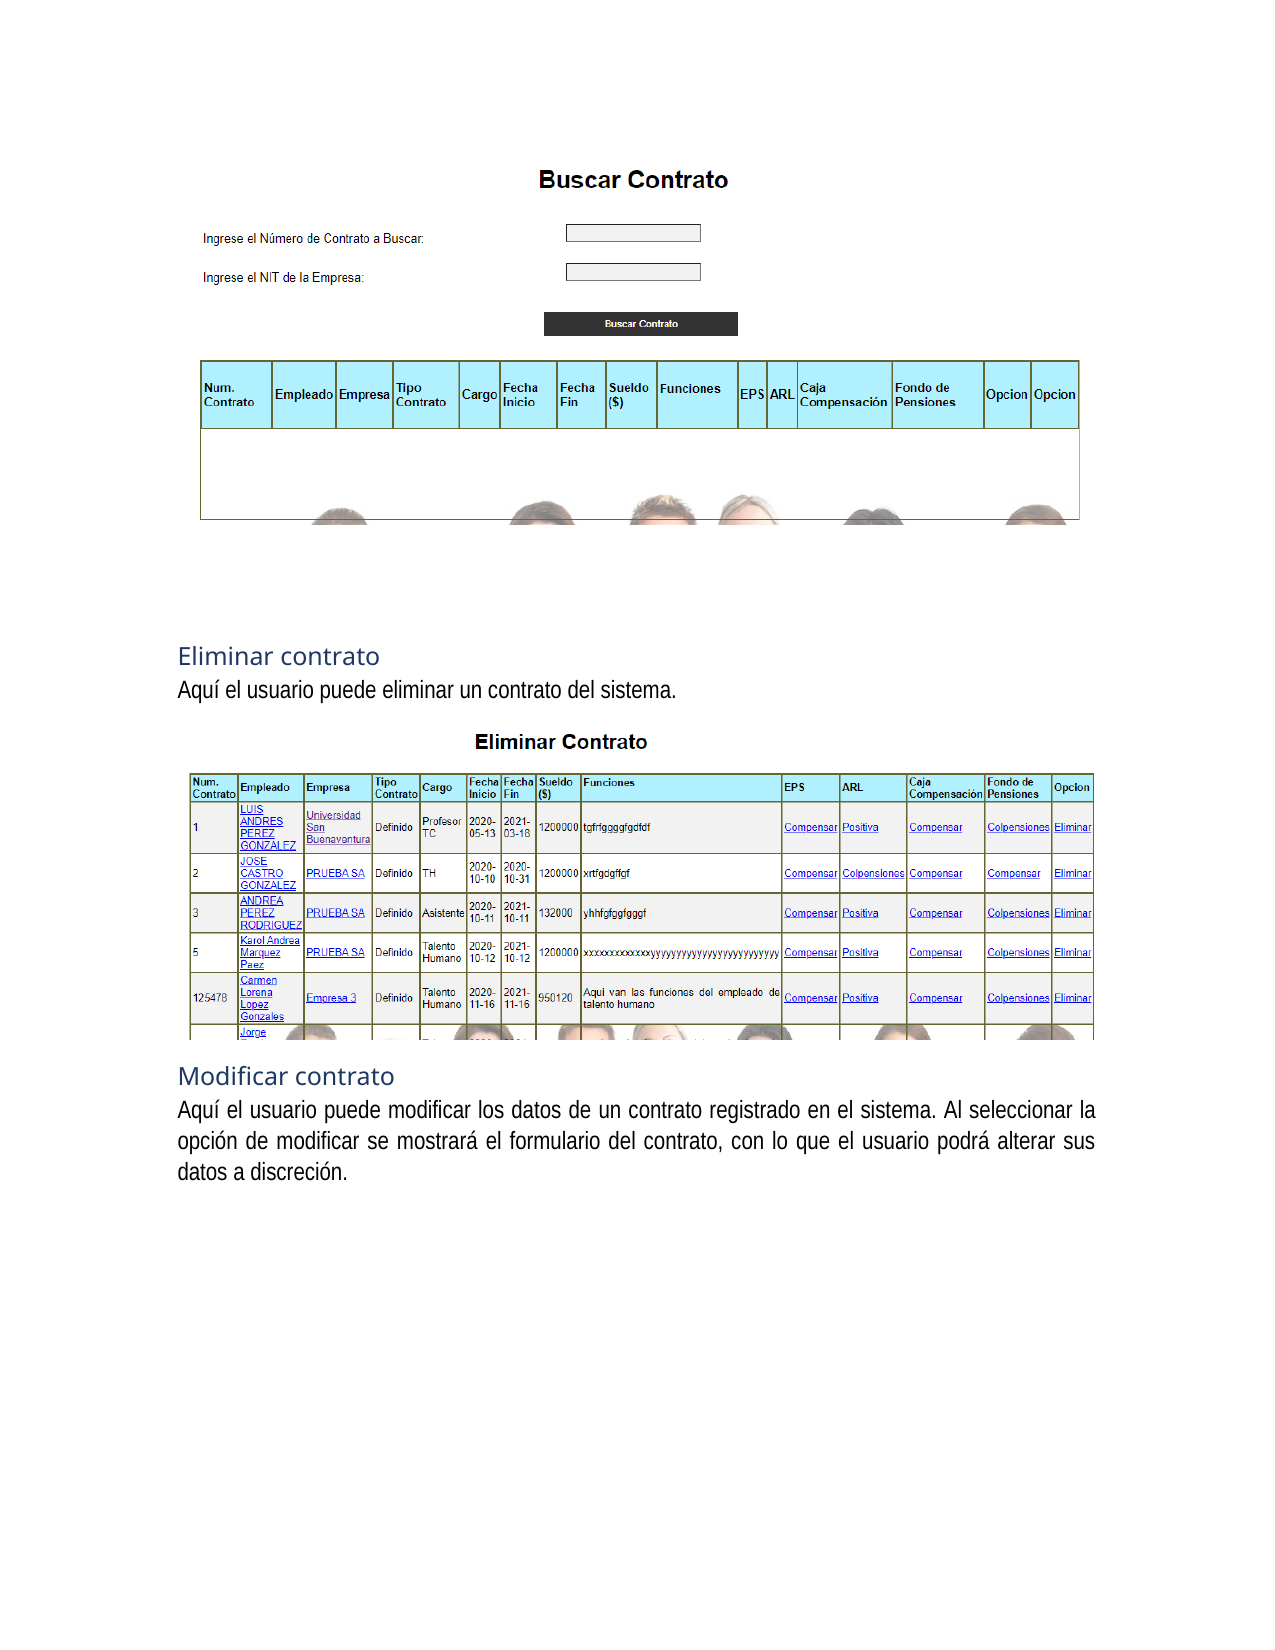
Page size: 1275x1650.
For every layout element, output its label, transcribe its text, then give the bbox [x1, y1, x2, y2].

picture [177, 722, 1098, 1040]
subtitle Modificar contrato [177, 1058, 1098, 1092]
picture [177, 147, 1098, 525]
text Aquí el usuario puede eliminar un contrato del sistema. [177, 675, 1098, 704]
text Aquí el usuario puede modificar los datos de un contrato registrado en el sistema. Al seleccionar la opción de modificar se mostrará el formulario del contrato, con lo que el usuario podrá alterar sus datos a discreción. [177, 1095, 1098, 1186]
subtitle Eliminar contrato [177, 638, 1098, 673]
